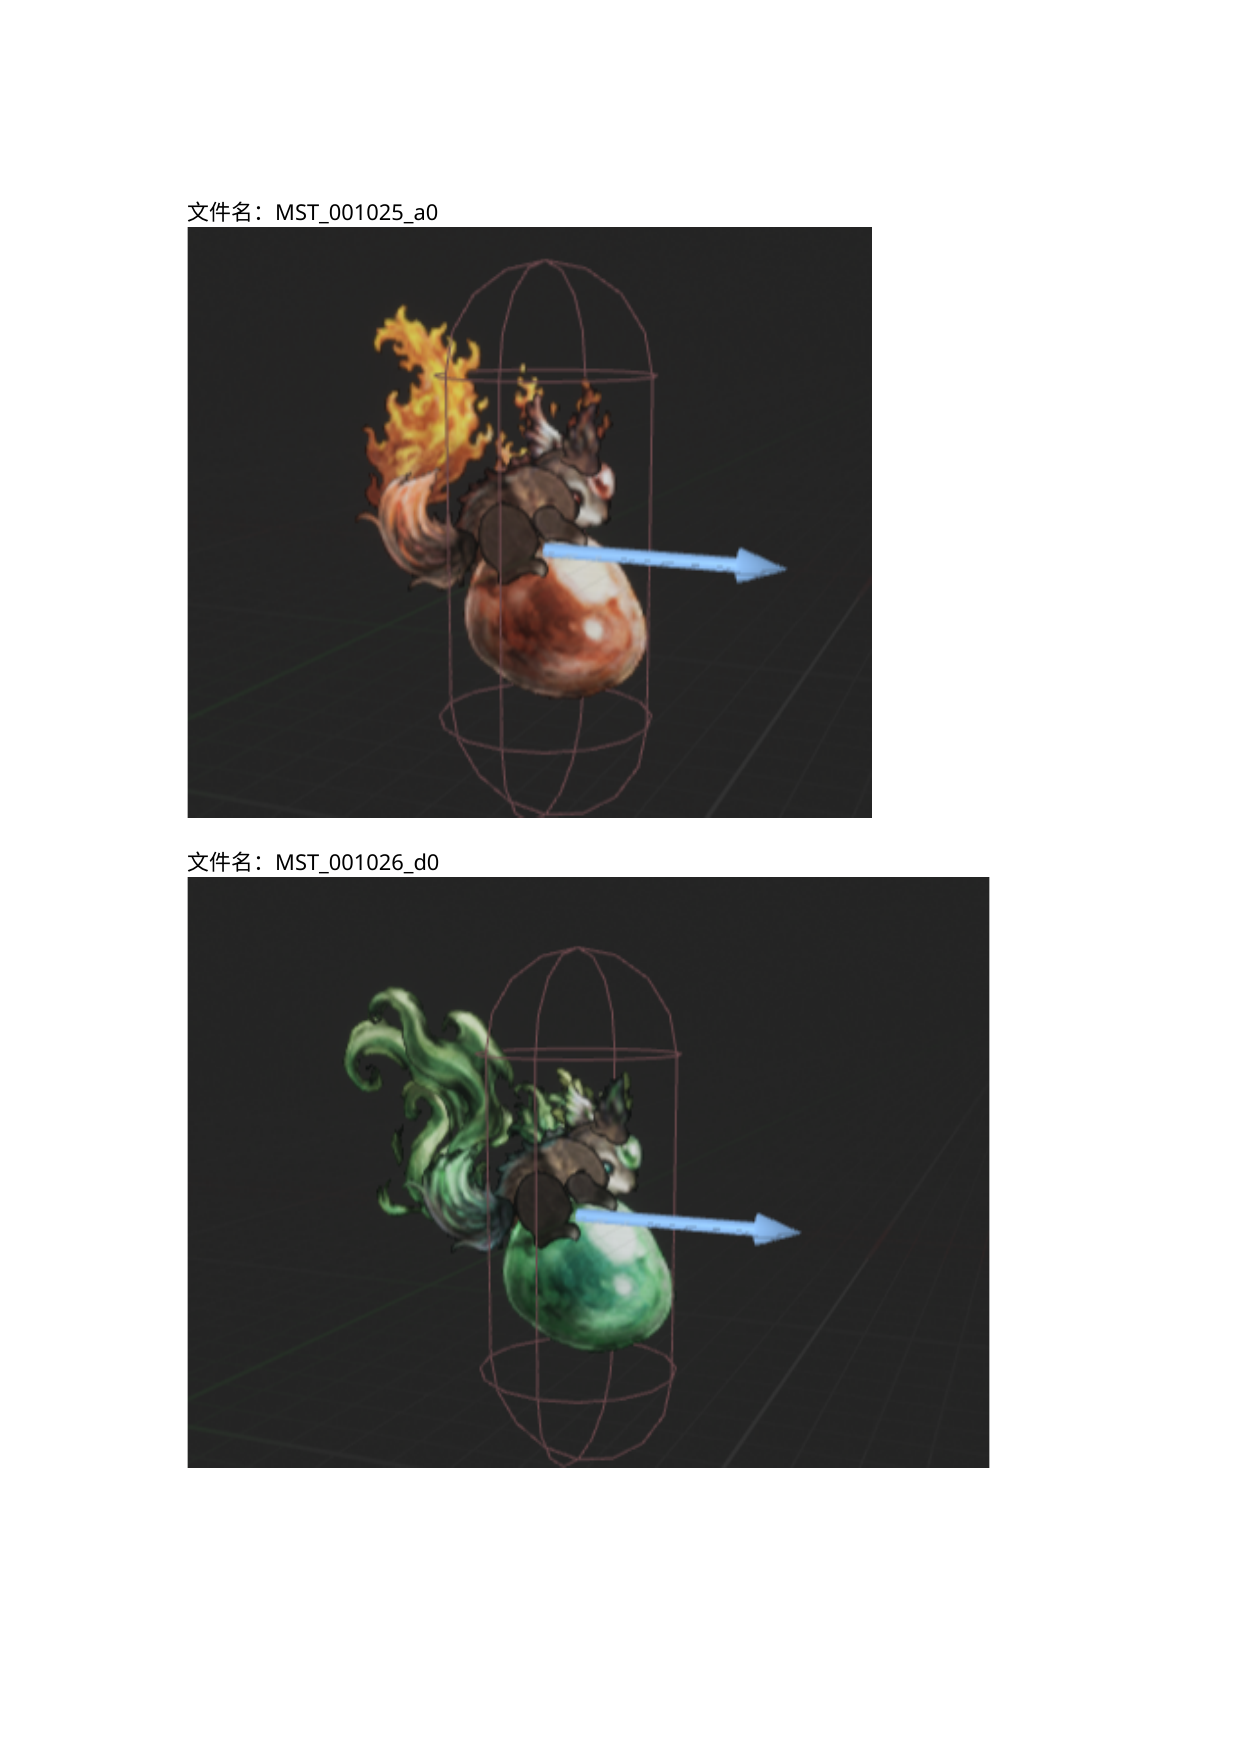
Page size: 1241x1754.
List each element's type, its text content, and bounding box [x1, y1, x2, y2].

picture [187, 227, 872, 818]
text 文件名：MST_001025_a0 [187, 194, 1053, 227]
text 文件名：MST_001026_d0 [187, 844, 1053, 877]
picture [187, 877, 990, 1468]
